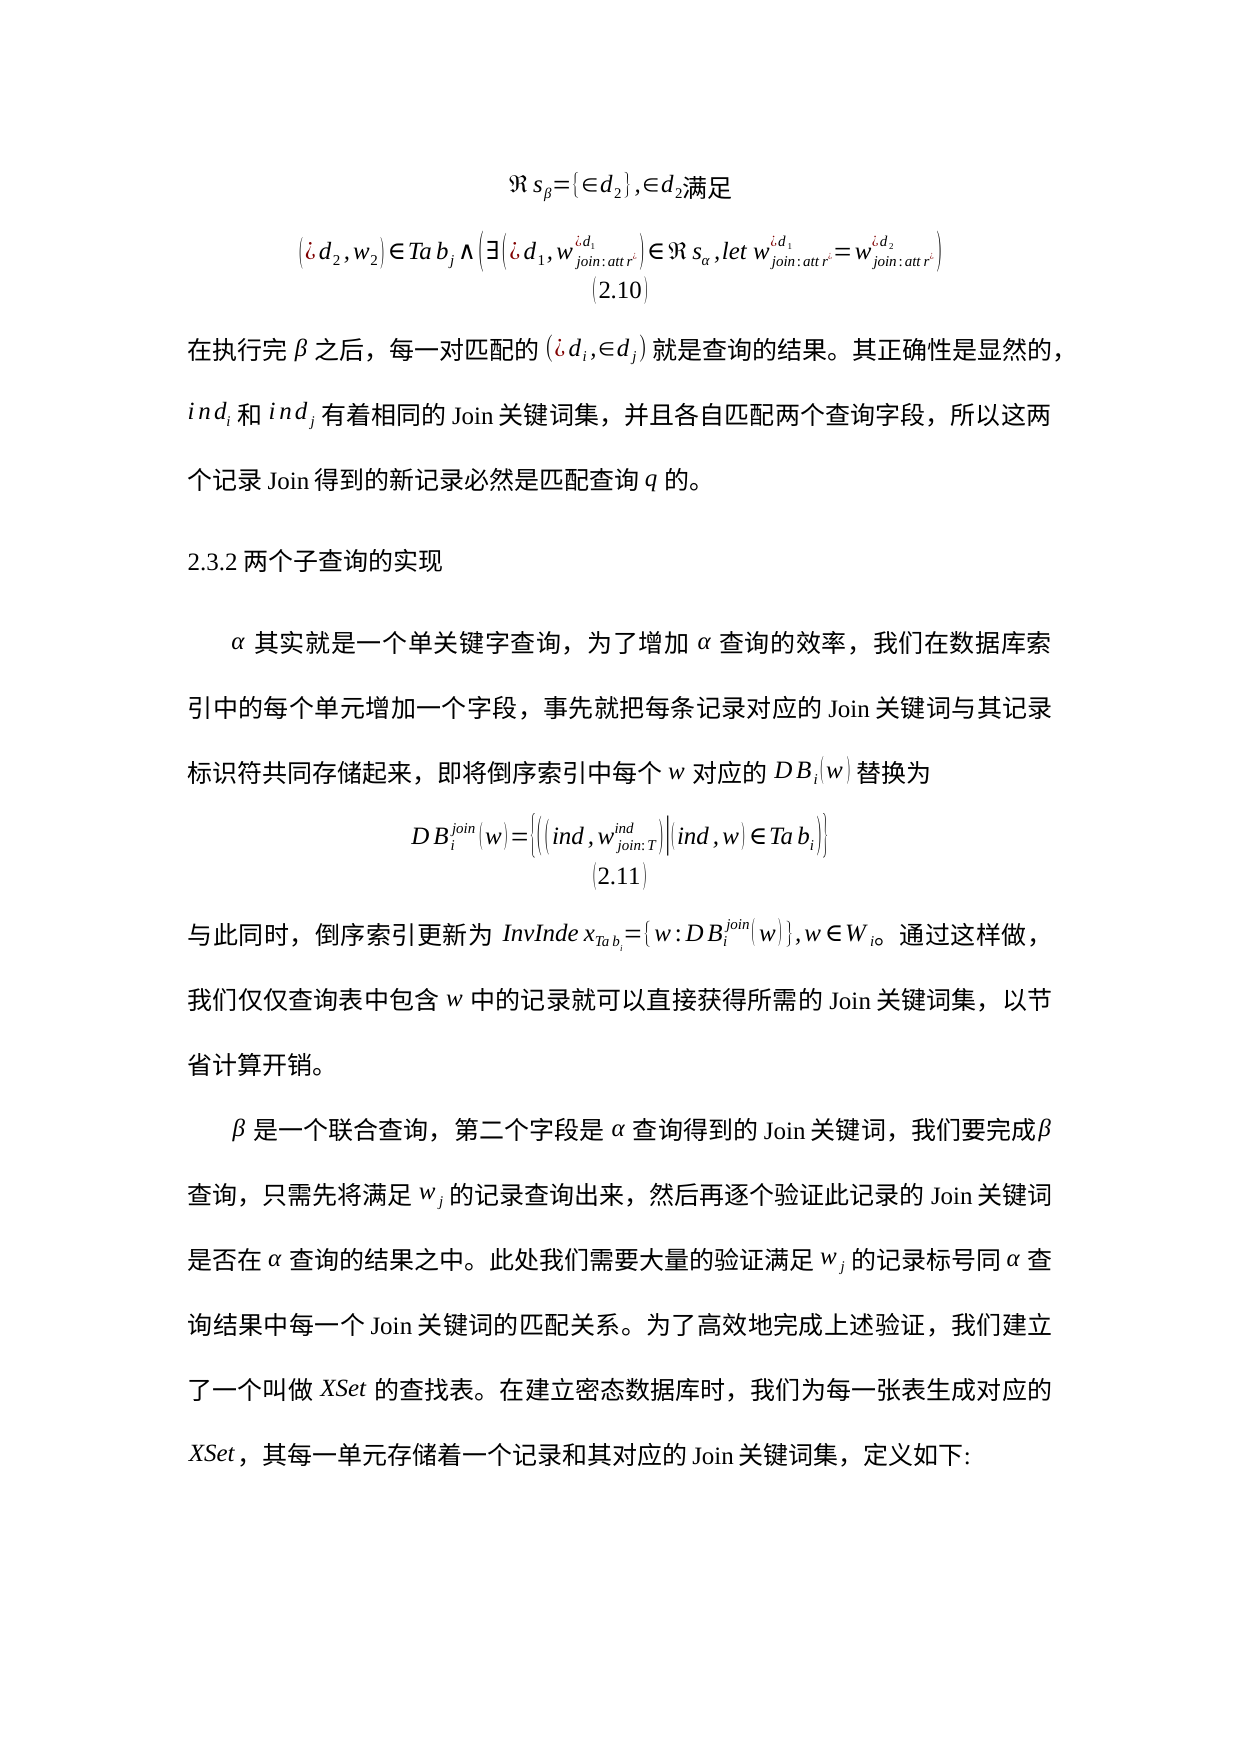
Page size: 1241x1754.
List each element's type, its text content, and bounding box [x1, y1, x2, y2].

text 是一个联合查询，第二个字段是 查询得到的Join关键词，我们要完成 查询，只需先将满足 的记录查询出来，然后再逐个验证此记录的Join关键词是否在 查询的结果之中。此处我们需要大量的验证满足 的记录标号同 查询结果中每一个Join关键词的匹配关系。为了高效地完成上述验证，我们建立了一个叫做 的查找表。在建立密态数据库时，我们为每一张表生成对应的 ，其每一单元存储着一个记录和其对应的Join关键词集，定义如下: [187, 1096, 1053, 1486]
text 在执行完 之后，每一对匹配的 就是查询的结果。其正确性是显然的， 和 有着相同的Join关键词集，并且各自匹配两个查询字段，所以这两个记录Join得到的新记录必然是匹配查询 的。 [187, 316, 1053, 511]
subtitle 两个子查询的实现 [187, 527, 1053, 592]
text 与此同时，倒序索引更新为 。通过这样做，我们仅仅查询表中包含 中的记录就可以直接获得所需的Join关键词集，以节省计算开销。 [187, 901, 1053, 1096]
text 满足 [187, 154, 1053, 219]
text 其实就是一个单关键字查询，为了增加 查询的效率，我们在数据库索引中的每个单元增加一个字段，事先就把每条记录对应的Join关键词与其记录标识符共同存储起来，即将倒序索引中每个 对应的 替换为 [187, 609, 1053, 804]
